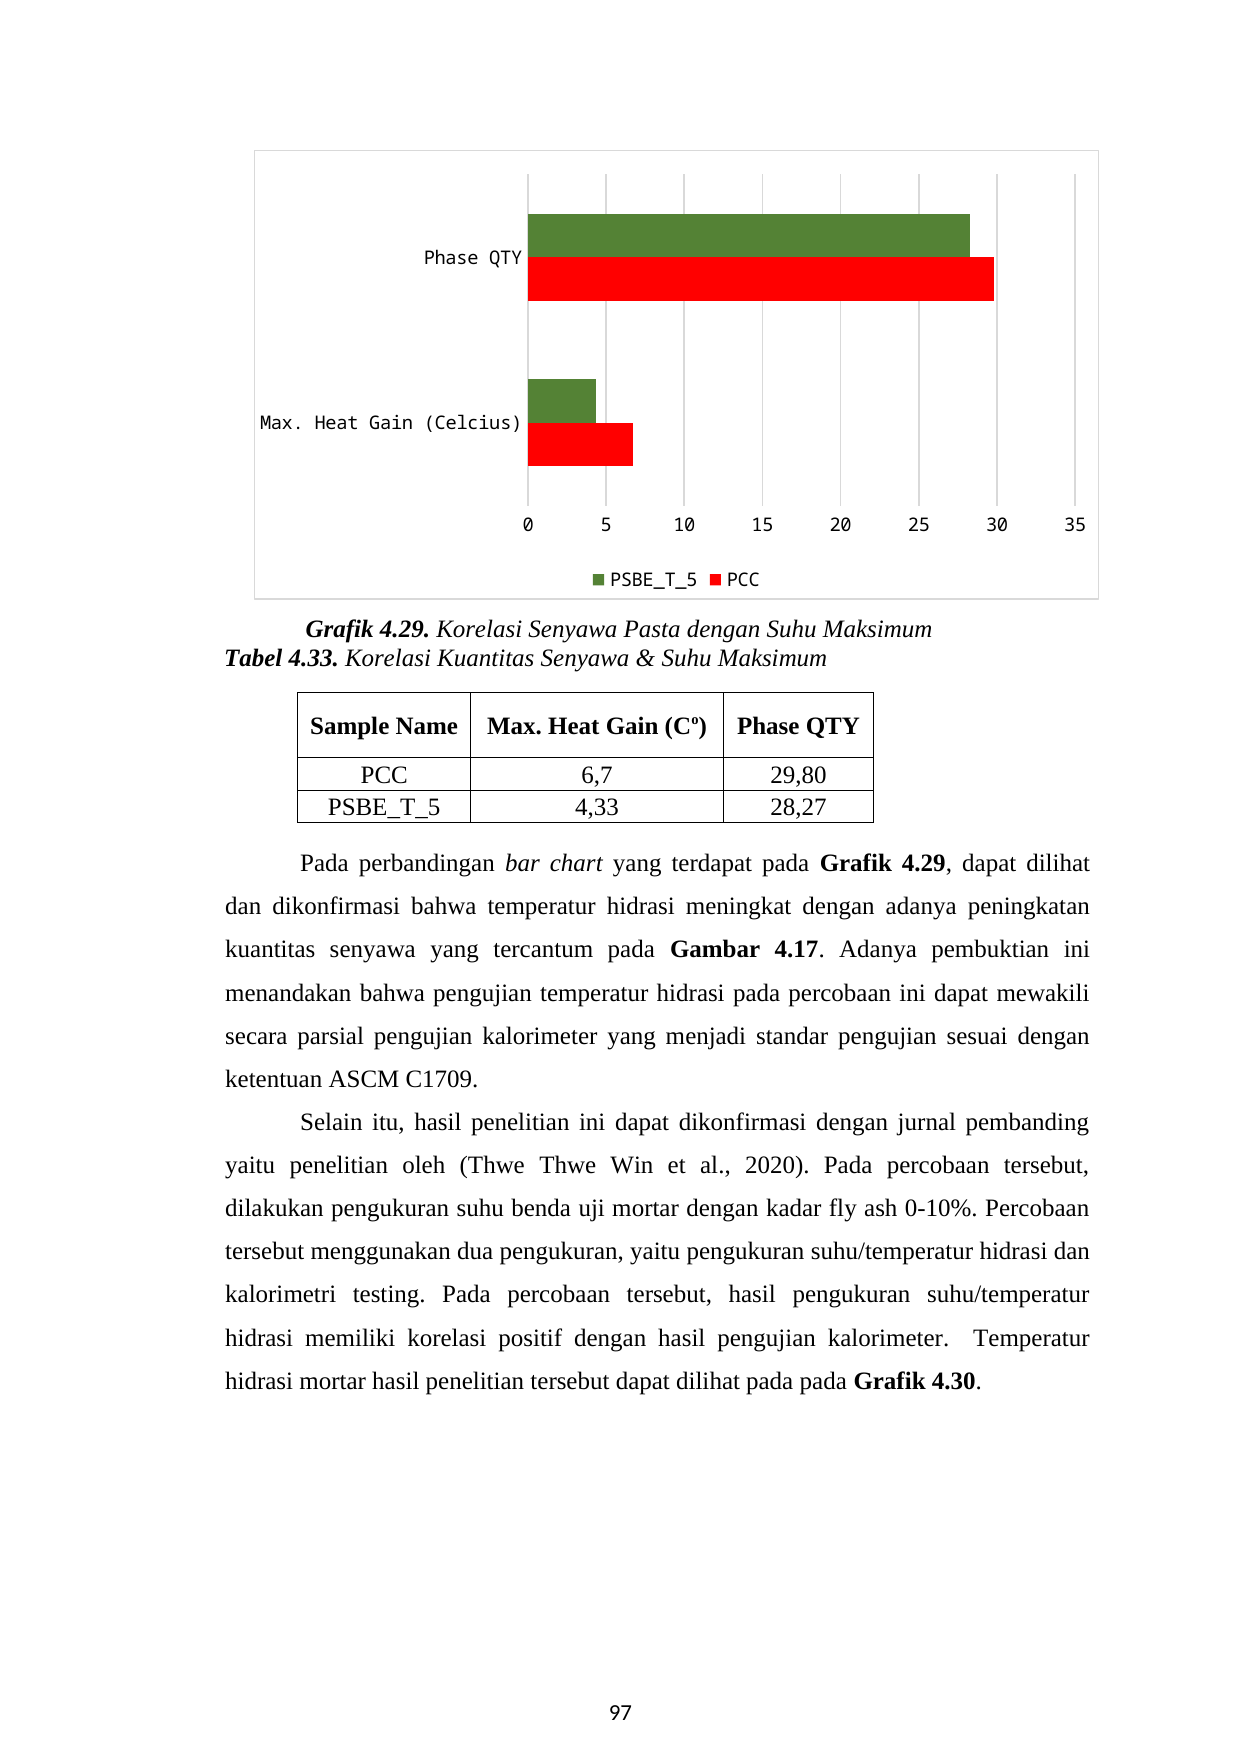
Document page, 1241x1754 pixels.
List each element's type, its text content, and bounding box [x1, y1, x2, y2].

text Selain itu, hasil penelitian ini dapat dikonfirmasi dengan jurnal pembanding yaitu penelitian oleh (Thwe Thwe Win et al., 2020). Pada percobaan tersebut, dilakukan pengukuran suhu benda uji mortar dengan kadar fly ash 0-10%. Percobaan tersebut menggunakan dua pengukuran, yaitu pengukuran suhu/temperatur hidrasi dan kalorimetri testing. Pada percobaan tersebut, hasil pengukuran suhu/temperatur hidrasi memiliki korelasi positif dengan hasil pengujian kalorimeter. Temperatur hidrasi mortar hasil penelitian tersebut dapat dilihat pada pada Grafik 4.30. [225, 1107, 1090, 1394]
table_header Max. Heat Gain (Co) [471, 693, 723, 757]
table_header Phase QTY [724, 693, 873, 757]
text Tabel 4.33. Korelasi Kuantitas Senyawa & Suhu Maksimum [224, 643, 1090, 671]
table_cell 28,27 [724, 791, 873, 822]
table_cell PSBE_T_5 [298, 791, 470, 822]
table_cell 29,80 [724, 758, 873, 790]
table_cell PCC [298, 758, 470, 790]
table_header Sample Name [298, 693, 470, 757]
table_cell 4,33 [471, 791, 723, 822]
text Grafik 4.29. Korelasi Senyawa Pasta dengan Suhu Maksimum [150, 614, 1090, 643]
text Pada perbandingan bar chart yang terdapat pada Grafik 4.29, dapat dilihat dan dikonfirmasi bahwa temperatur hidrasi meningkat dengan adanya peningkatan kuantitas senyawa yang tercantum pada Gambar 4.17. Adanya pembuktian ini menandakan bahwa pengujian temperatur hidrasi pada percobaan ini dapat mewakili secara parsial pengujian kalorimeter yang menjadi standar pengujian sesuai dengan ketentuan ASCM C1709. [225, 848, 1090, 1093]
table_cell 6,7 [471, 758, 723, 790]
